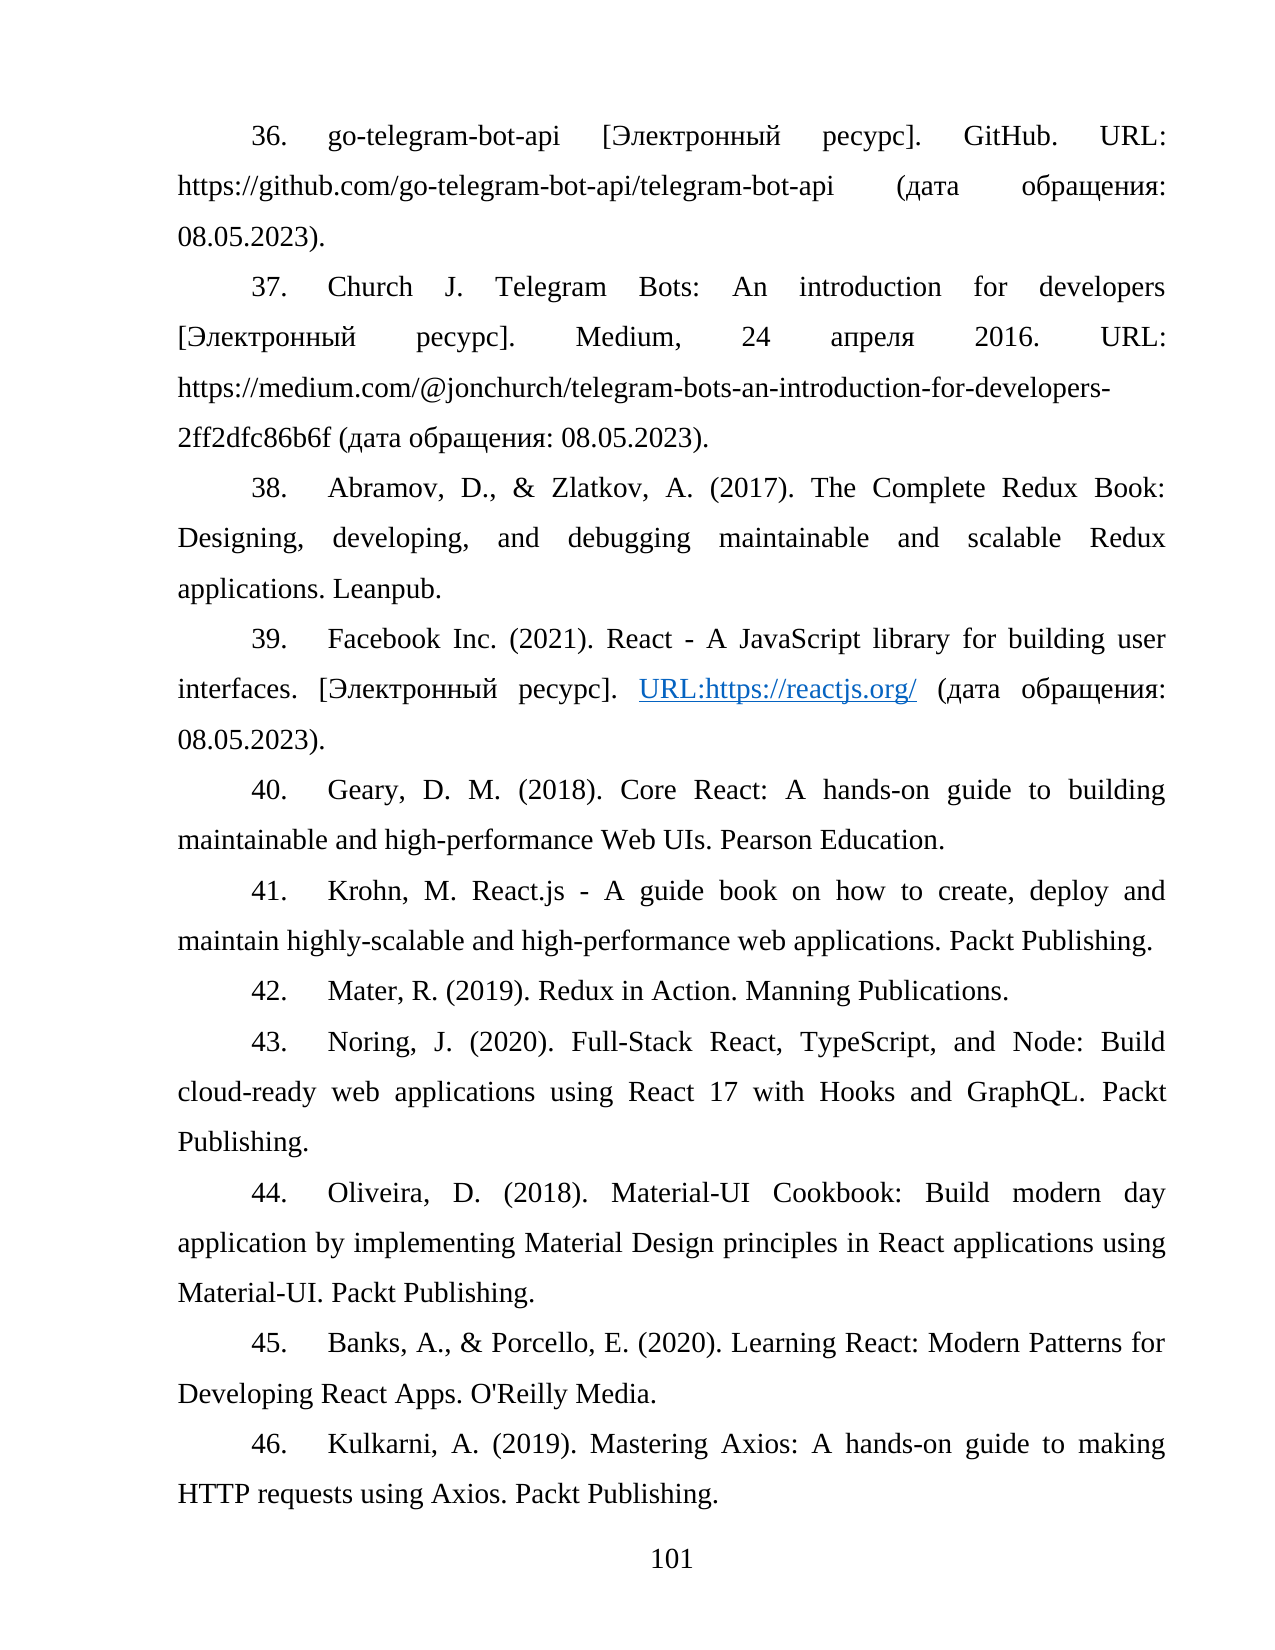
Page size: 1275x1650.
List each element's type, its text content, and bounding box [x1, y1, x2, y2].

list Facebook Inc. (2021). React - A JavaScript library for building user interfaces. [Электронный ресурс]. URL:https://reactjs.org/ (дата обращения: 08.05.2023). [177, 621, 1167, 755]
list Geary, D. M. (2018). Core React: A hands-on guide to building maintainable and high-performance Web UIs. Pearson Education. [177, 772, 1167, 856]
list Mater, R. (2019). Redux in Action. Manning Publications. [177, 973, 1167, 1007]
list Oliveira, D. (2018). Material-UI Cookbook: Build modern day application by implementing Material Design principles in React applications using Material-UI. Packt Publishing. [177, 1175, 1167, 1309]
list Banks, A., & Porcello, E. (2020). Learning React: Modern Patterns for Developing React Apps. O'Reilly Media. [177, 1326, 1167, 1409]
list Krohn, M. React.js - A guide book on how to create, deploy and maintain highly-scalable and high-performance web applications. Packt Publishing. [177, 873, 1167, 957]
list Noring, J. (2020). Full-Stack React, TypeScript, and Node: Build cloud-ready web applications using React 17 with Hooks and GraphQL. Packt Publishing. [177, 1024, 1167, 1158]
list Kulkarni, A. (2019). Mastering Axios: A hands-on guide to making HTTP requests using Axios. Packt Publishing. [177, 1426, 1167, 1510]
list Church J. Telegram Bots: An introduction for developers [Электронный ресурс]. Medium, 24 апреля 2016. URL: https://medium.com/@jonchurch/telegram-bots-an-introduction-for-developers-2ff2dfc86b6f (дата обращения: 08.05.2023). [177, 269, 1167, 453]
list Abramov, D., & Zlatkov, A. (2017). The Complete Redux Book: Designing, developing, and debugging maintainable and scalable Redux applications. Leanpub. [177, 470, 1167, 604]
list go-telegram-bot-api [Электронный ресурс]. GitHub. URL: https://github.com/go-telegram-bot-api/telegram-bot-api (дата обращения: 08.05.2023). [177, 118, 1167, 252]
